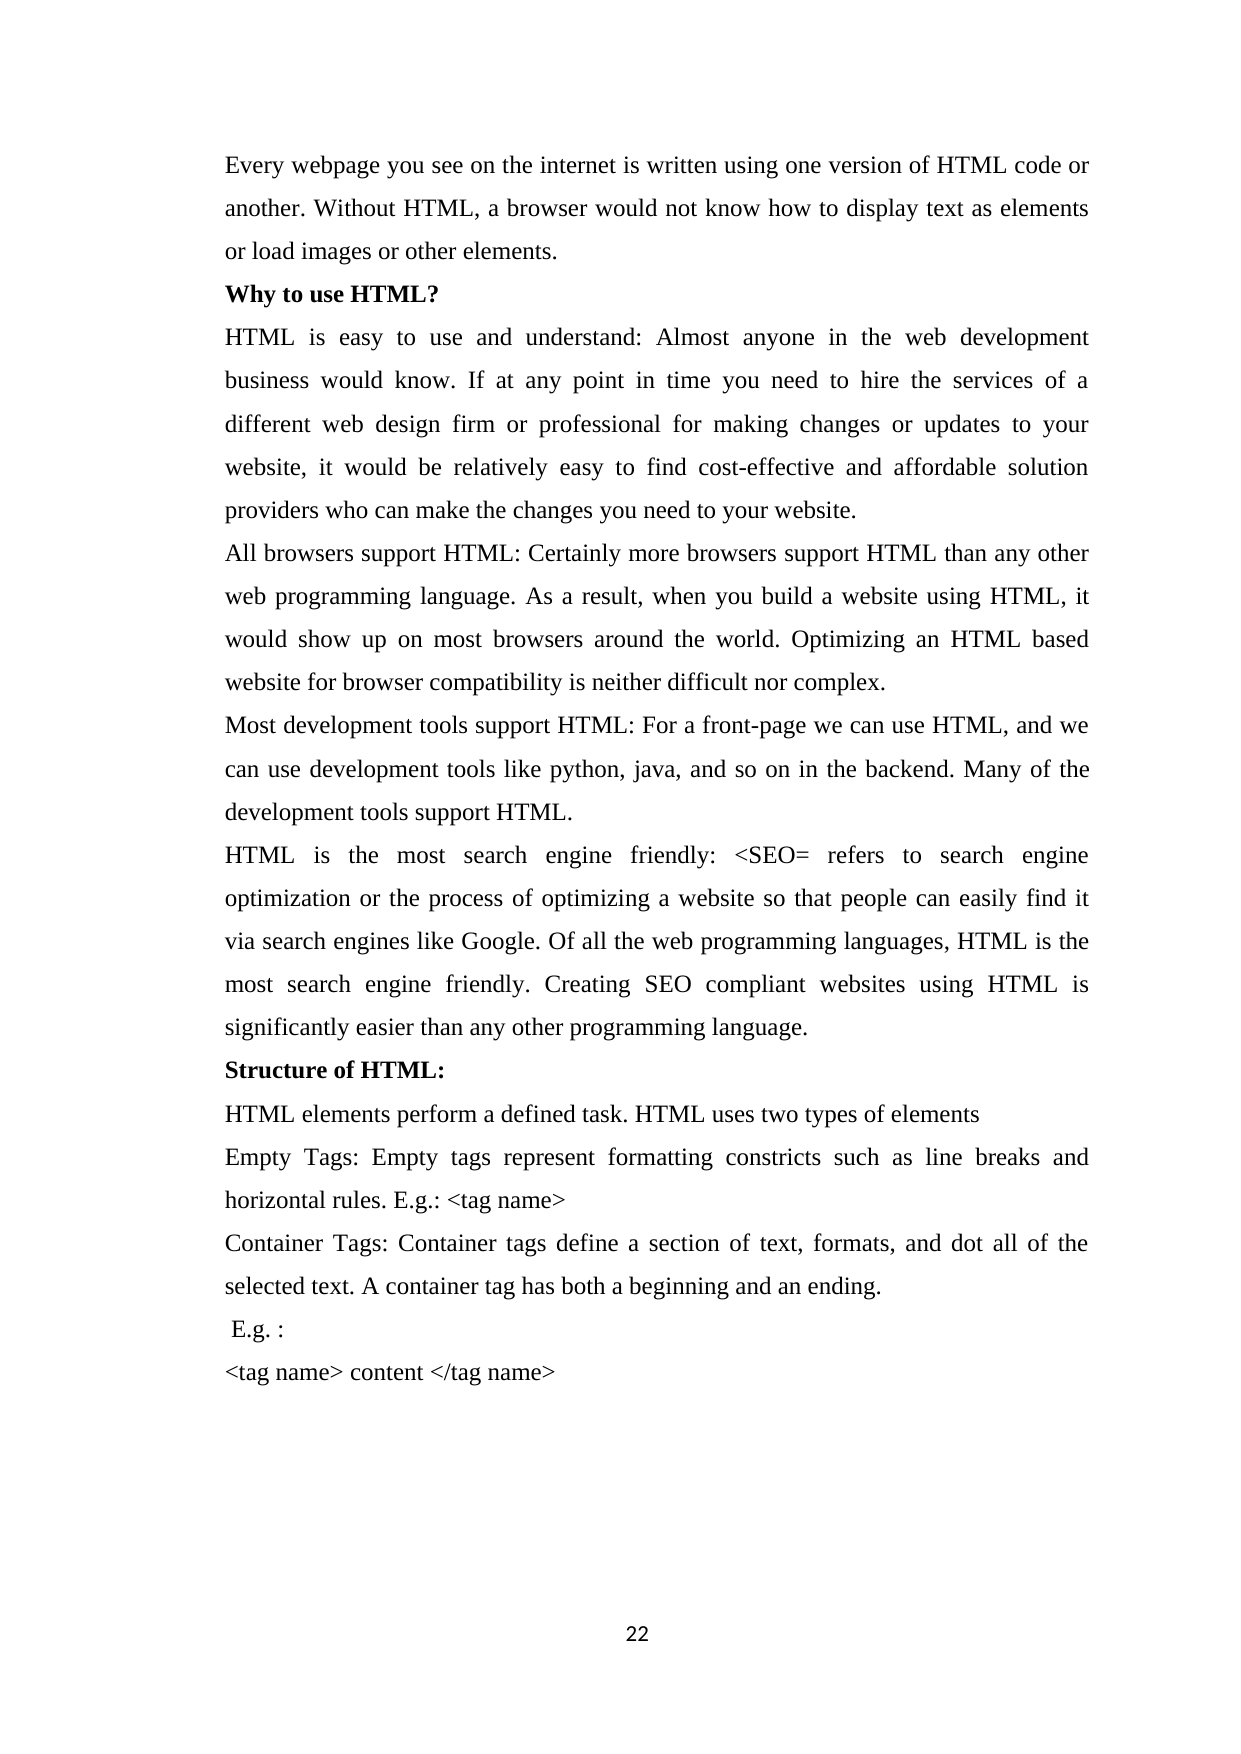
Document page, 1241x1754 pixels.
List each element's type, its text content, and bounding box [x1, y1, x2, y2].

text <tag name> content </tag name> [224, 1357, 1090, 1386]
text Why to use HTML? [224, 279, 1090, 308]
text All browsers support HTML: Certainly more browsers support HTML than any other web programming language. As a result, when you build a website using HTML, it would show up on most browsers around the world. Optimizing an HTML based website for browser compatibility is neither difficult nor complex. [224, 538, 1090, 696]
text HTML elements perform a defined task. HTML uses two types of elements [224, 1099, 1090, 1127]
text Structure of HTML: [224, 1056, 1090, 1084]
text Empty Tags: Empty tags represent formatting constricts such as line breaks and horizontal rules. E.g.: <tag name> [224, 1142, 1090, 1214]
text E.g. : [224, 1314, 1090, 1343]
text Every webpage you see on the internet is written using one version of HTML code or another. Without HTML, a browser would not know how to display text as elements or load images or other elements. [224, 150, 1090, 265]
text Container Tags: Container tags define a section of text, formats, and dot all of the selected text. A container tag has both a beginning and an ending. [224, 1228, 1090, 1300]
text Most development tools support HTML: For a front-page we can use HTML, and we can use development tools like python, java, and so on in the backend. Many of the development tools support HTML. [224, 711, 1090, 826]
text HTML is easy to use and understand: Almost anyone in the web development business would know. If at any point in time you need to hire the services of a different web design firm or professional for making changes or updates to your website, it would be relatively easy to find cost-effective and affordable solution providers who can make the changes you need to your website. [224, 322, 1090, 524]
text HTML is the most search engine friendly: <SEO= refers to search engine optimization or the process of optimizing a website so that people can easily find it via search engines like Google. Of all the web programming languages, HTML is the most search engine friendly. Creating SEO compliant websites using HTML is significantly easier than any other programming language. [224, 840, 1090, 1041]
